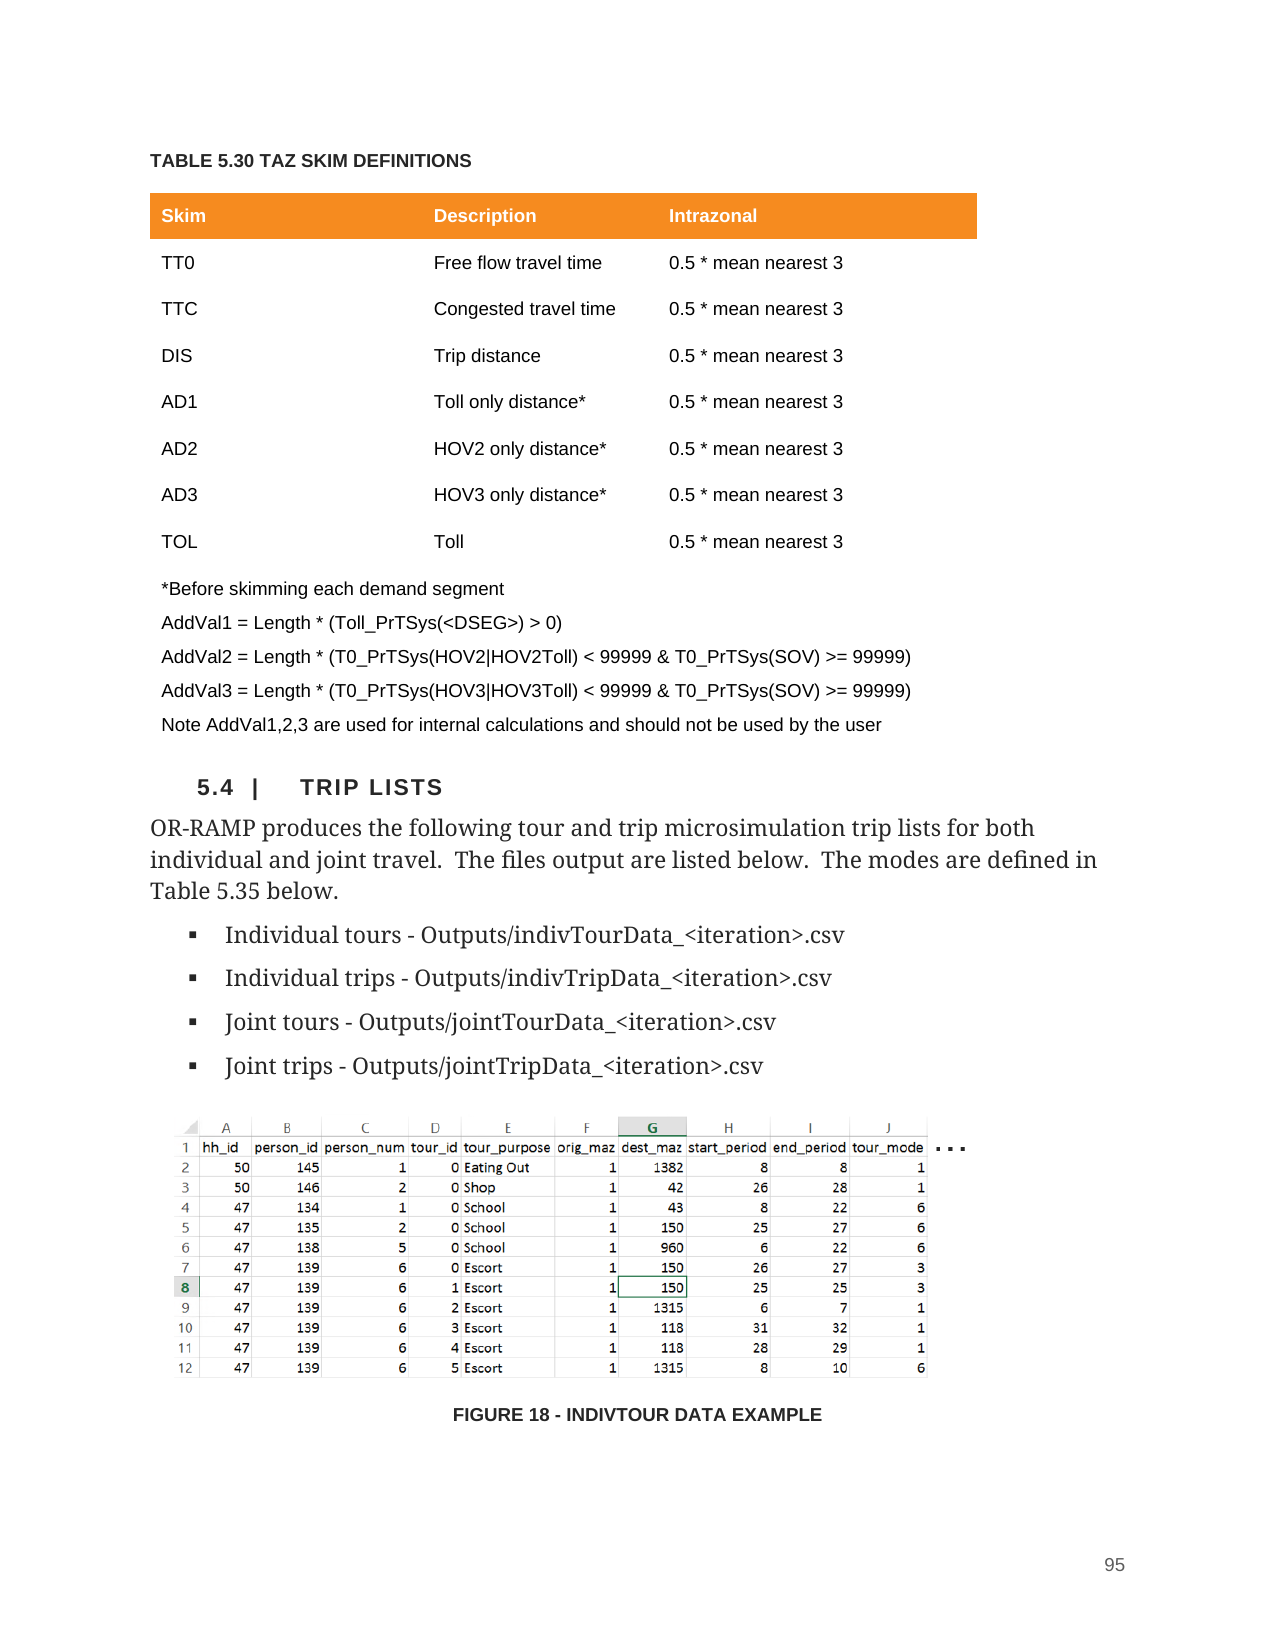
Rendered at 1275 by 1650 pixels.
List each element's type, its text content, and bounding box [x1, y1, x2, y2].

subtitle Trip Lists [197, 768, 1125, 800]
list Joint trips - Outputs/jointTripData_<iteration>.csv [187, 1050, 1125, 1081]
text Figure 18 - InDivTour Data Example [150, 1404, 1125, 1426]
list Individual tours - Outputs/indivTourData_<iteration>.csv [187, 918, 1125, 950]
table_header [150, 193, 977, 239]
list Joint tours - Outputs/jointTourData_<iteration>.csv [187, 1006, 1125, 1037]
list Individual trips - Outputs/indivTripData_<iteration>.csv [187, 962, 1125, 993]
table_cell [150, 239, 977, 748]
picture [150, 1093, 976, 1384]
